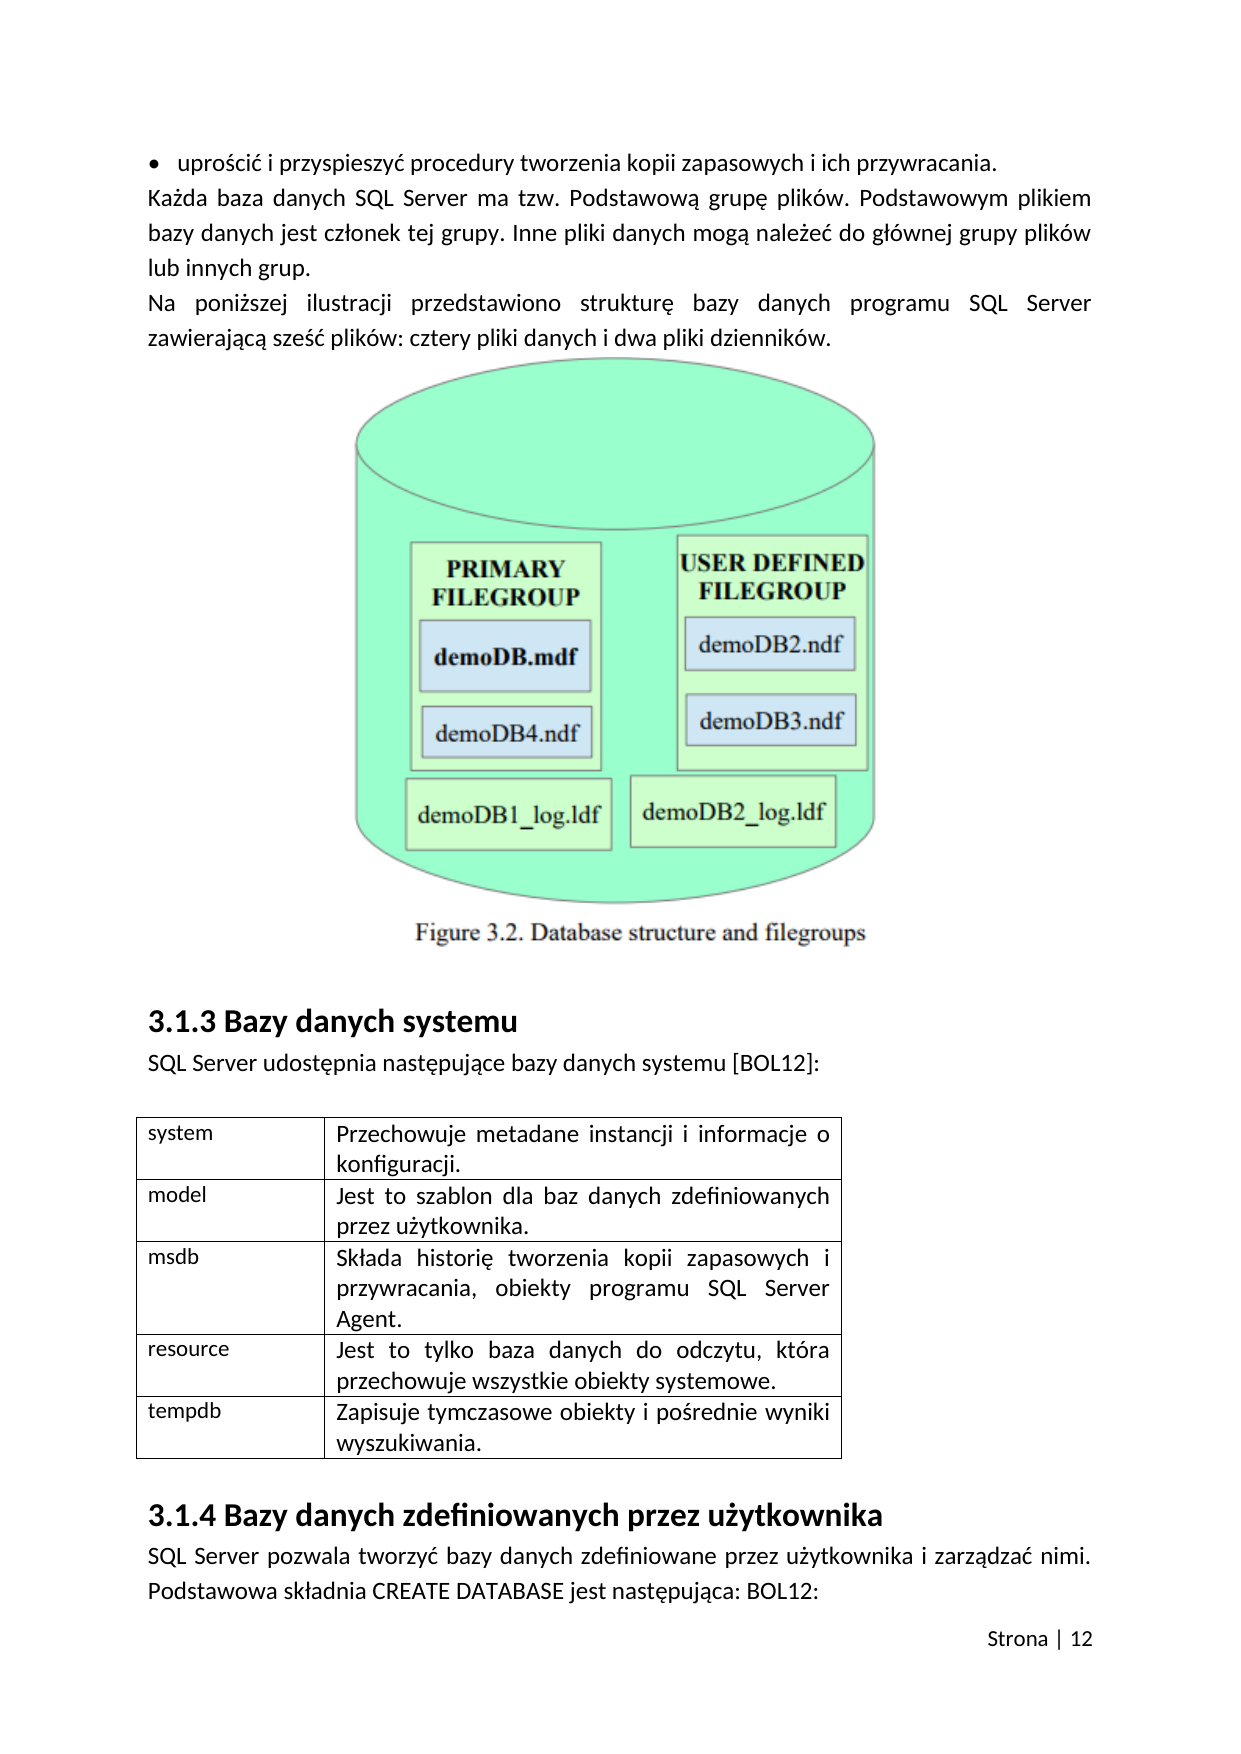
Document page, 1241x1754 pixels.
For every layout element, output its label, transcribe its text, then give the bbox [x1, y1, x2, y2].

table_cell msdb [137, 1242, 324, 1333]
text • uprościć i przyspieszyć procedury tworzenia kopii zapasowych i ich przywracania. [148, 148, 1093, 178]
picture [344, 357, 896, 961]
text Każda baza danych SQL Server ma tzw. Podstawową grupę plików. Podstawowym plikiem bazy danych jest członek tej grupy. Inne pliki danych mogą należeć do głównej grupy plików lub innych grup. [148, 183, 1093, 283]
table_cell tempdb [137, 1397, 324, 1458]
text SQL Server udostępnia następujące bazy danych systemu [BOL12]: [148, 1047, 1093, 1077]
table_header Przechowuje metadane instancji i informacje o konfiguracji. [325, 1118, 841, 1179]
text SQL Server pozwala tworzyć bazy danych zdefiniowane przez użytkownika i zarządzać nimi. Podstawowa składnia CREATE DATABASE jest następująca: BOL12: [148, 1540, 1093, 1606]
table_cell Zapisuje tymczasowe obiekty i pośrednie wyniki wyszukiwania. [325, 1397, 841, 1458]
table_header system [137, 1118, 324, 1179]
table_cell resource [137, 1335, 324, 1396]
text 3.1.4 Bazy danych zdefiniowanych przez użytkownika [148, 1494, 1093, 1534]
table_cell Jest to tylko baza danych do odczytu, która przechowuje wszystkie obiekty systemowe. [325, 1335, 841, 1396]
table_cell model [137, 1180, 324, 1241]
text Na poniższej ilustracji przedstawiono strukturę bazy danych programu SQL Server zawierającą sześć plików: cztery pliki danych i dwa pliki dzienników. [148, 288, 1093, 353]
table_cell Składa historię tworzenia kopii zapasowych i przywracania, obiekty programu SQL Server Agent. [325, 1242, 841, 1333]
table_cell Jest to szablon dla baz danych zdefiniowanych przez użytkownika. [325, 1180, 841, 1241]
text 3.1.3 Bazy danych systemu [148, 1000, 1093, 1041]
